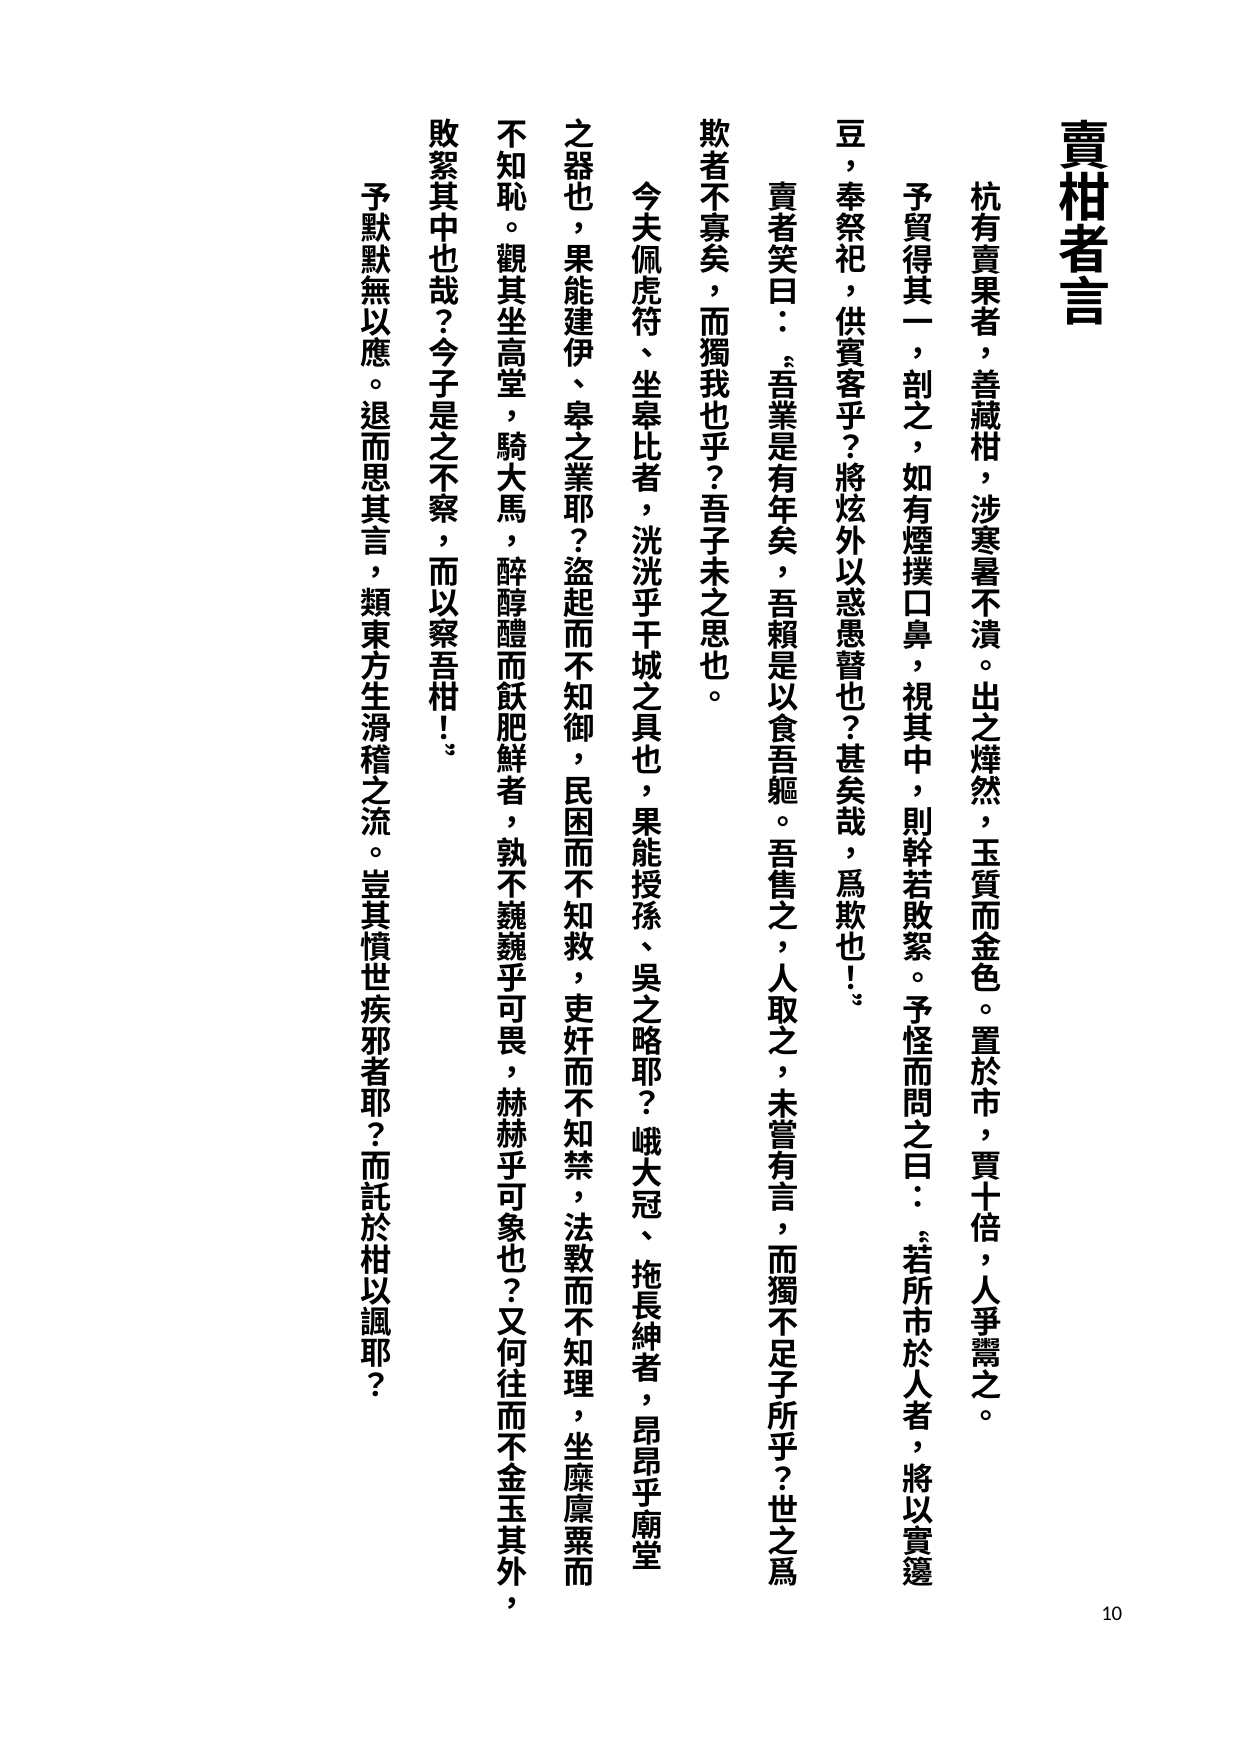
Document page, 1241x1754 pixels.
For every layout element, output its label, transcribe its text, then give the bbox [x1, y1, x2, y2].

text 今夫佩虎符、坐皋比者，洸洸乎干城之具也，果能授孫、吳之略耶？ 峨大冠、 拖長紳者，昂昂乎廟堂之器也，果能建伊、皋之業耶？盜起而不知御，民困而不知救，吏奸而不知禁，法斁而不知理，坐糜廩粟而不知恥。觀其坐高堂，騎大馬，醉醇醴而飫肥鮮者，孰不巍巍乎可畏，赫赫乎可象也？又何往而不金玉其外，敗絮其中也哉？今子是之不察，而以察吾柑！” [421, 118, 670, 1600]
text 予默默無以應。退而思其言，類東方生滑稽之流。豈其憤世疾邪者耶？而託於柑以諷耶？ [353, 118, 399, 1600]
text 予貿得其一，剖之，如有煙撲口鼻，視其中，則幹若敗絮。予怪而問之曰：“若所市於人者，將以實籩豆，奉祭祀，供賓客乎？將炫外以惑愚瞽也？甚矣哉，爲欺也！” [828, 118, 941, 1600]
subtitle 賣柑者言 [1047, 118, 1122, 1600]
text 杭有賣果者，善藏柑，涉寒暑不潰。出之燁然，玉質而金色。置於市，賈十倍，人爭鬻之。 [964, 118, 1009, 1600]
text 賣者笑曰：“吾業是有年矣，吾賴是以食吾軀。吾售之，人取之，未嘗有言，而獨不足子所乎？世之爲欺者不寡矣，而獨我也乎？吾子未之思也。 [692, 118, 806, 1600]
